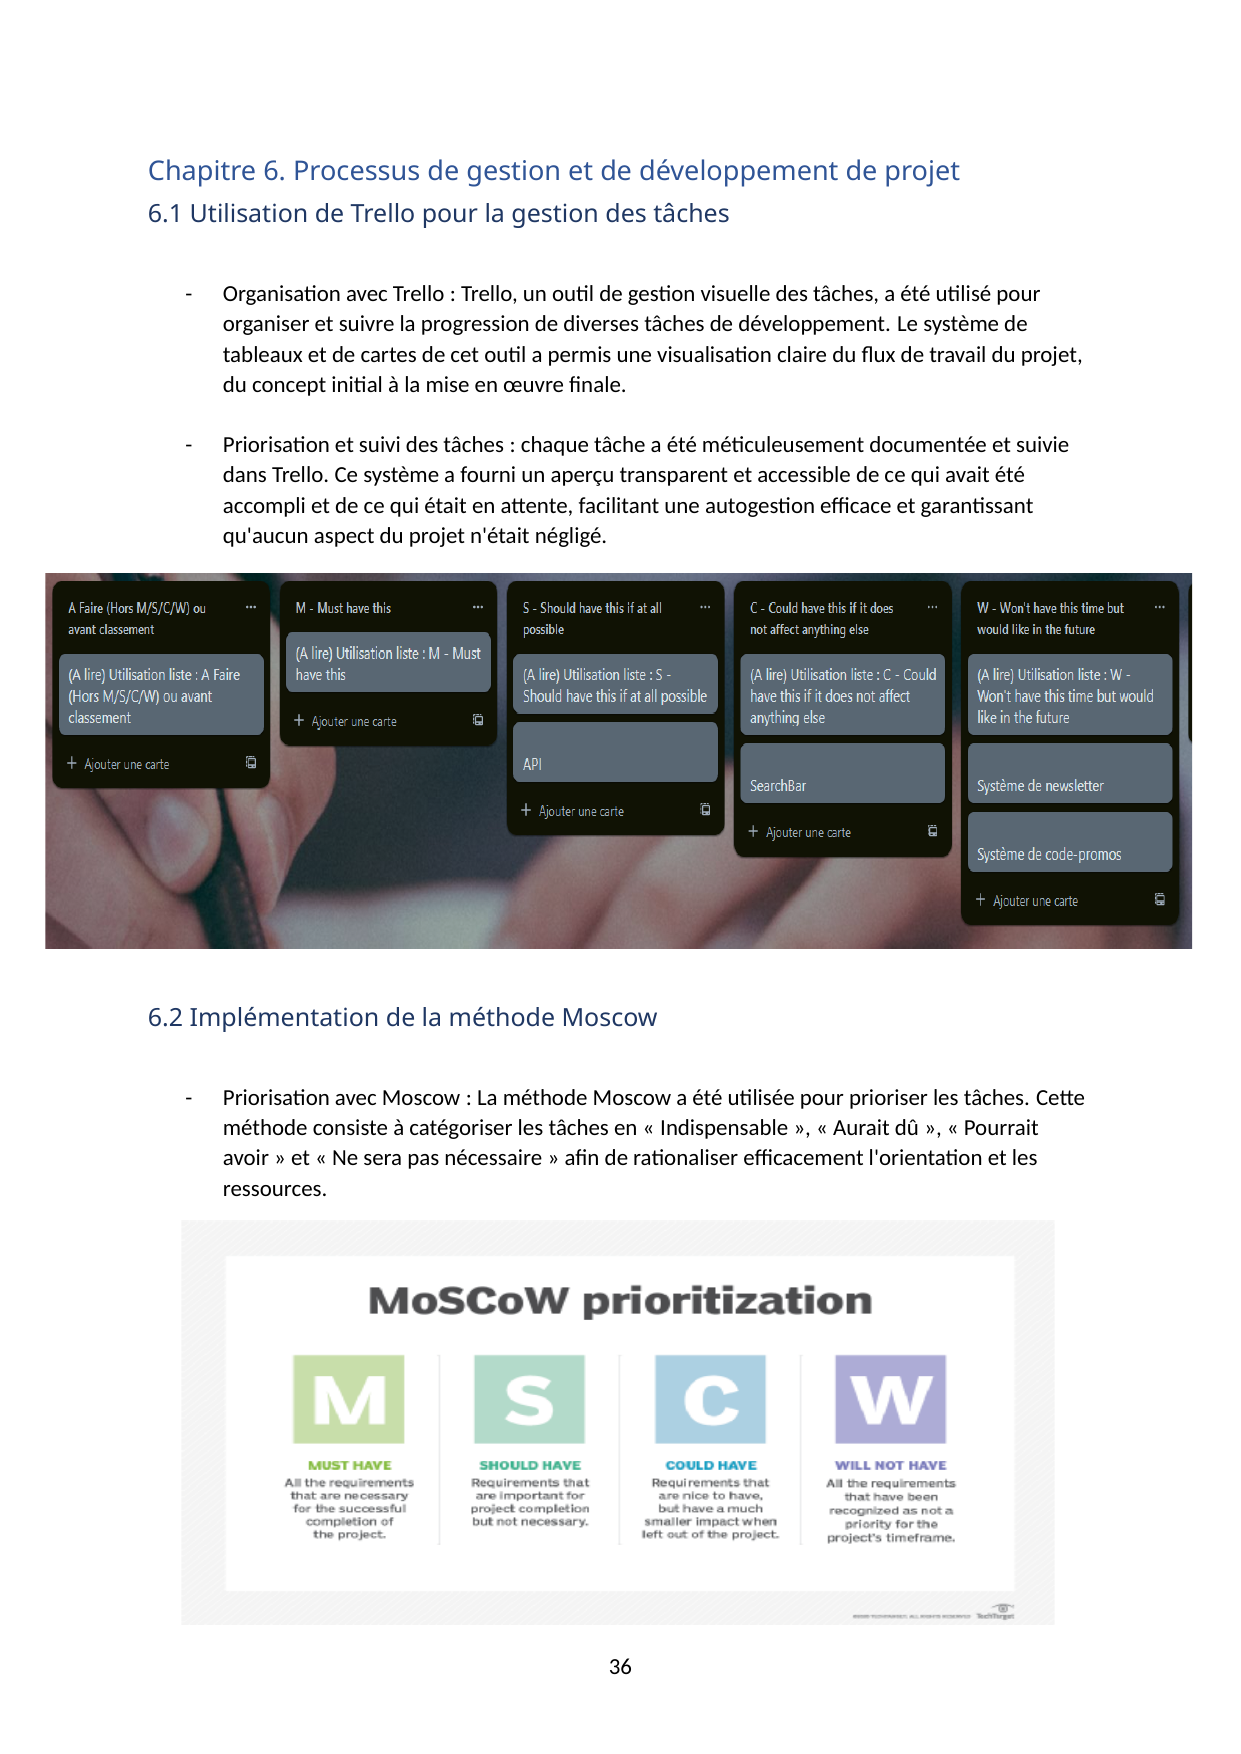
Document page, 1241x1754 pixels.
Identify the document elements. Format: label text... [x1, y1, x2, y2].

list Organisation avec Trello : Trello, un outil de gestion visuelle des tâches, a été utilisé pour organiser et suivre la progression de diverses tâches de développement. Le système de tableaux et de cartes de cet outil a permis une visualisation claire du flux de travail du projet, du concept initial à la mise en œuvre finale. [185, 279, 1093, 398]
list Priorisation et suivi des tâches : chaque tâche a été méticuleusement documentée et suivie dans Trello. Ce système a fourni un aperçu transparent et accessible de ce qui avait été accompli et de ce qui était en attente, facilitant une autogestion efficace et garantissant qu'aucun aspect du projet n'était négligé. [185, 430, 1093, 549]
subtitle Chapitre 6. Processus de gestion et de développement de projet [148, 152, 1093, 189]
picture [181, 1220, 1055, 1625]
subtitle 6.2 Implémentation de la méthode Moscow [148, 999, 1093, 1033]
subtitle 6.1 Utilisation de Trello pour la gestion des tâches [148, 196, 1093, 230]
list Priorisation avec Moscow : La méthode Moscow a été utilisée pour prioriser les tâches. Cette méthode consiste à catégoriser les tâches en « Indispensable », « Aurait dû », « Pourrait avoir » et « Ne sera pas nécessaire » afin de rationaliser efficacement l'orientation et les ressources. [185, 1083, 1093, 1202]
picture [45, 573, 1193, 949]
